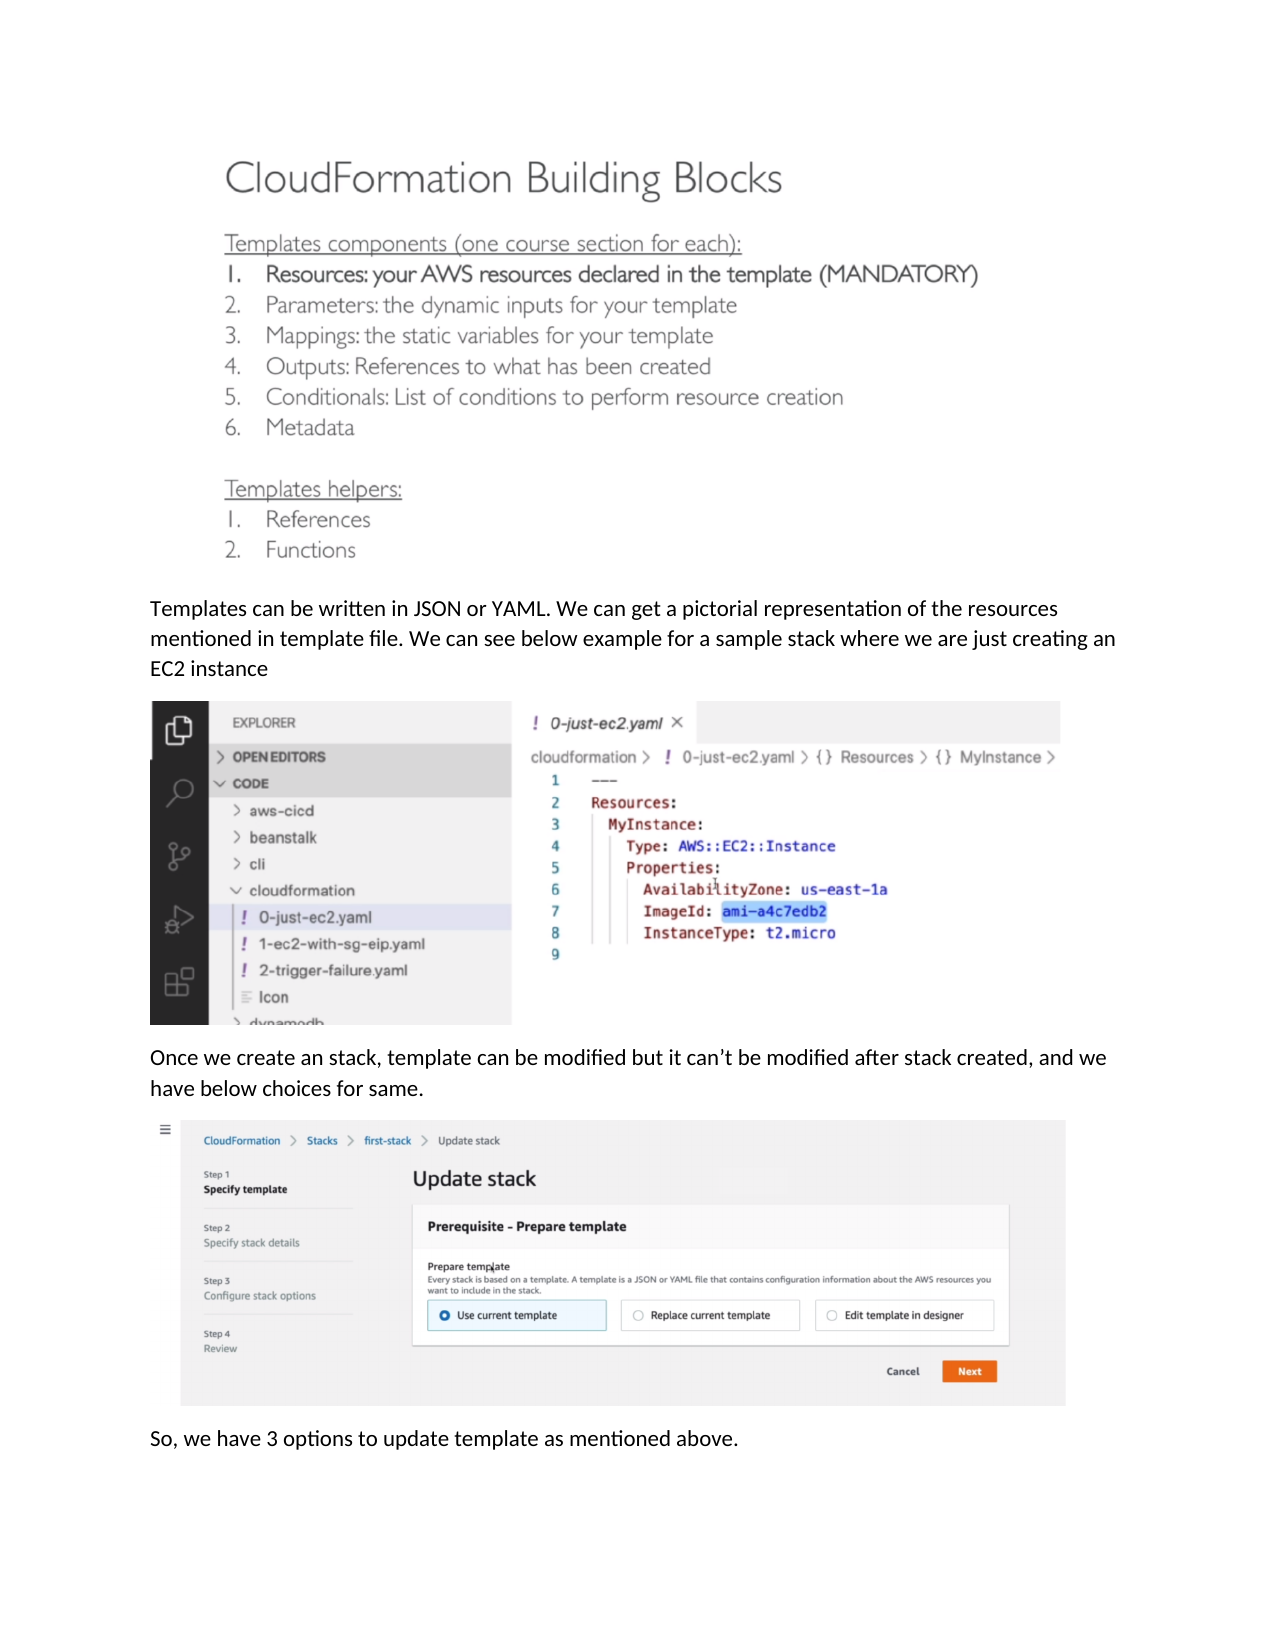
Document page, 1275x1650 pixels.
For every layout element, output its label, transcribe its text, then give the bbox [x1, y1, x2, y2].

picture [150, 150, 1125, 576]
text So, we have 3 options to update template as mentioned above. [150, 1424, 1125, 1452]
text Once we create an stack, template can be modified but it can’t be modified after stack created, and we have below choices for same. [150, 1043, 1125, 1102]
text Templates can be written in JSON or YAML. We can get a pictorial representation of the resources mentioned in template file. We can see below example for a sample stack where we are just creating an EC2 instance [150, 594, 1125, 682]
picture [150, 701, 1061, 1025]
picture [150, 1120, 1066, 1406]
